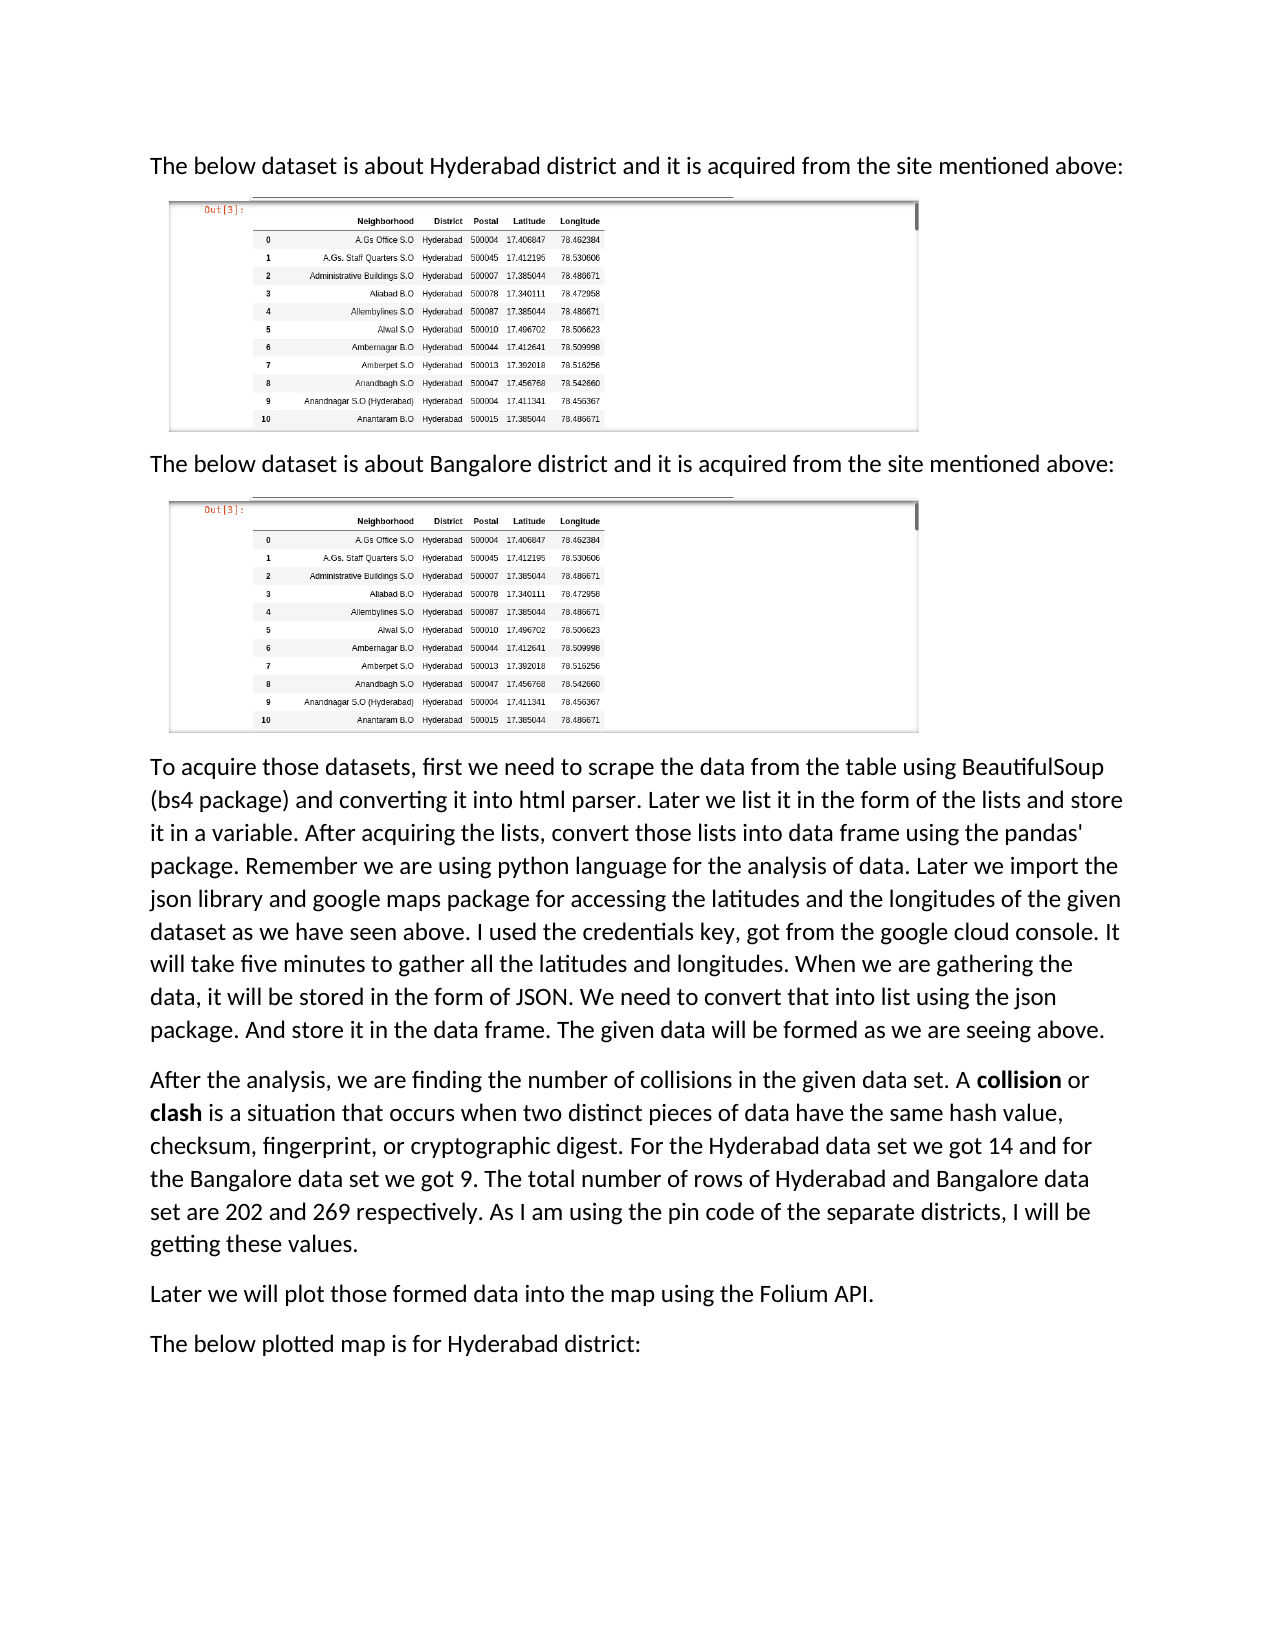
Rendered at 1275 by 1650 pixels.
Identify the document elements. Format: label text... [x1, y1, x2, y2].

text The below plotted map is for Hyderabad district: [150, 1328, 1125, 1358]
text To acquire those datasets, first we need to scrape the data from the table using BeautifulSoup (bs4 package) and converting it into html parser. Later we list it in the form of the lists and store it in a variable. After acquiring the lists, convert those lists into data frame using the pandas' package. Remember we are using python language for the analysis of data. Later we import the json library and google maps package for accessing the latitudes and the longitudes of the given dataset as we have seen above. I used the credentials key, got from the google cloud console. It will take five minutes to gather all the latitudes and longitudes. When we are gathering the data, it will be stored in the form of JSON. We need to convert that into list using the json package. And store it in the data frame. The given data will be formed as we are seeing above. [150, 751, 1125, 1045]
text The below dataset is about Bangalore district and it is acquired from the site mentioned above: [150, 448, 1125, 479]
text Later we will plot those formed data into the map using the Folium API. [150, 1278, 1125, 1309]
text The below dataset is about Hyderabad district and it is acquired from the site mentioned above: [150, 150, 1125, 181]
text After the analysis, we are finding the number of collisions in the given data set. A collision or clash is a situation that occurs when two distinct pieces of data have the same hash value, checksum, fingerprint, or cryptographic digest. For the Hyderabad data set we got 14 and for the Bangalore data set we got 9. The total number of rows of Hyderabad and Bangalore data set are 202 and 269 respectively. As I am using the pin code of the separate districts, I will be getting these values. [150, 1064, 1125, 1259]
